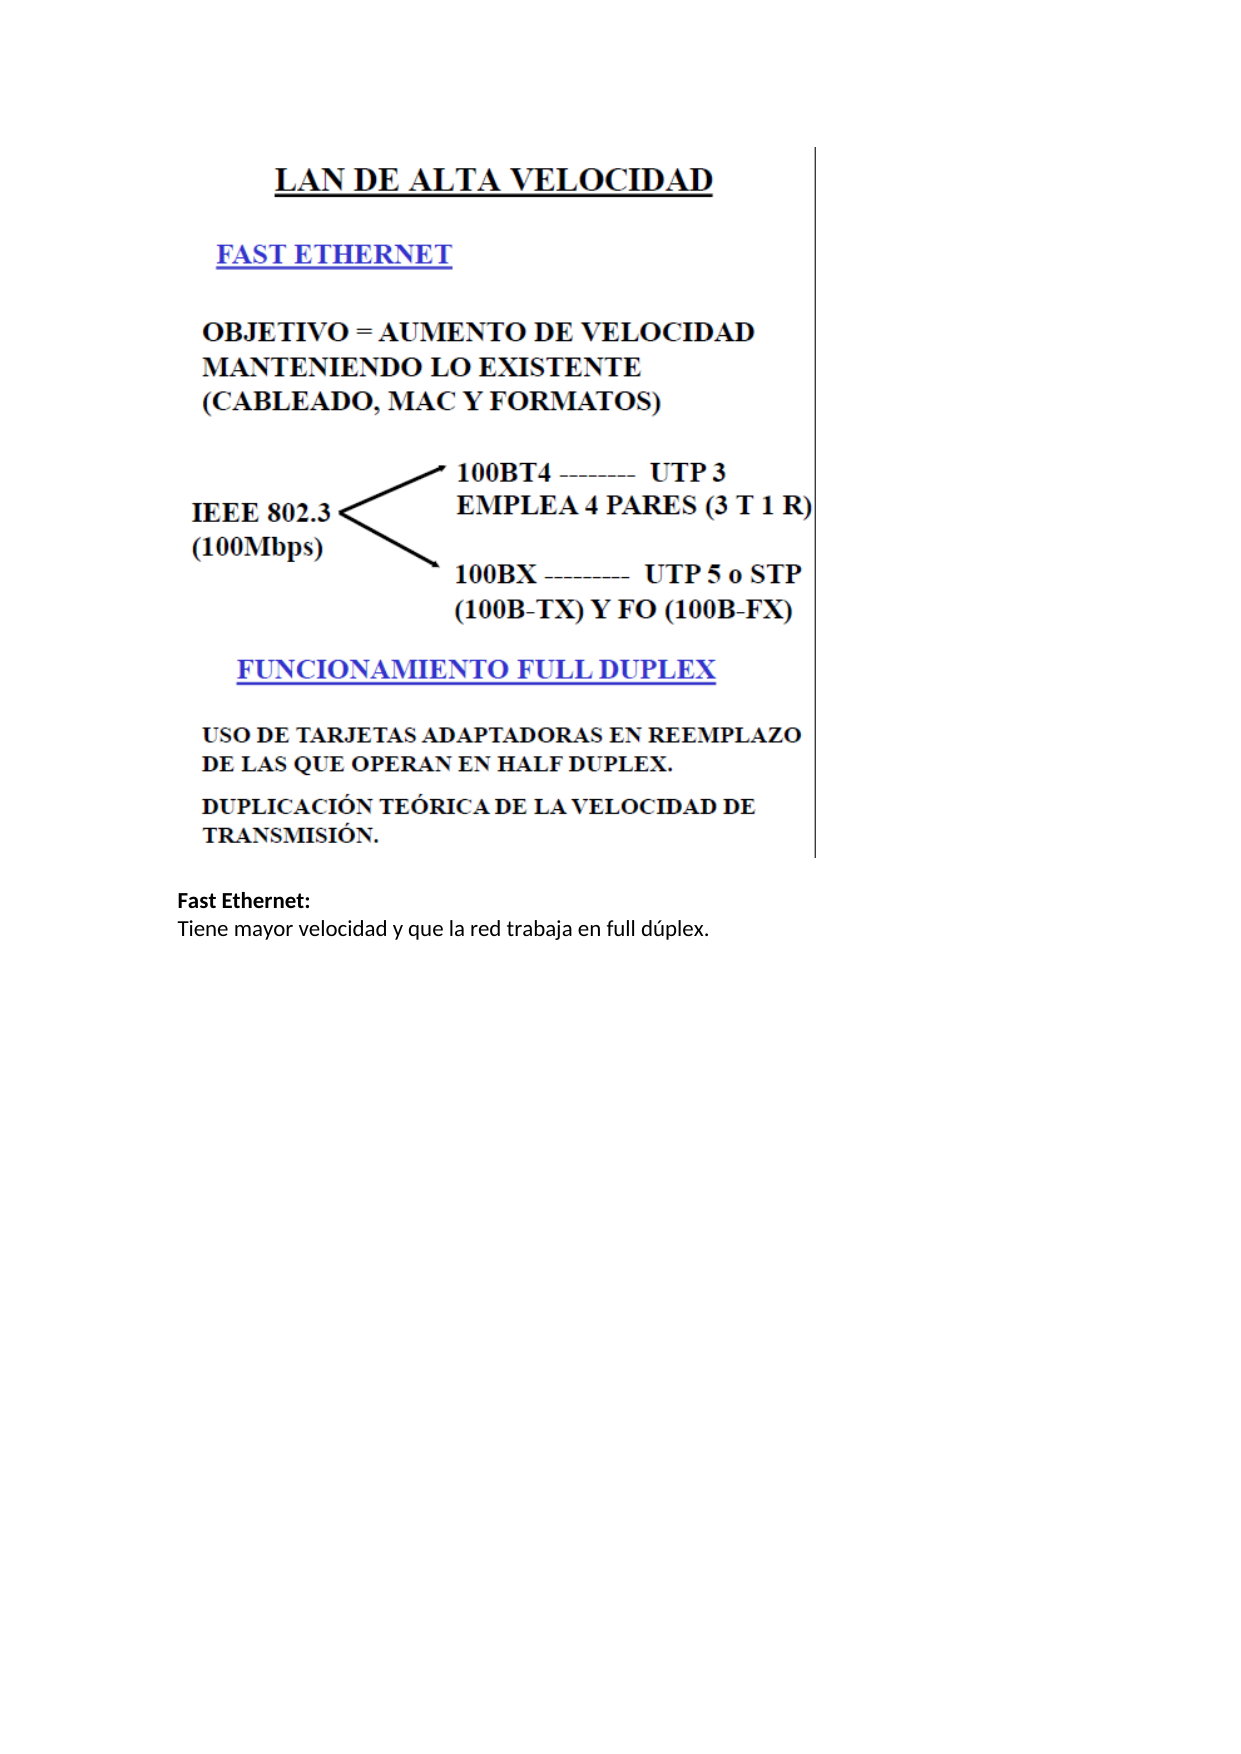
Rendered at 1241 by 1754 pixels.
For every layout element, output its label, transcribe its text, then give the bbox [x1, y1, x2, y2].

picture [177, 147, 816, 858]
text Tiene mayor velocidad y que la red trabaja en full dúplex. [177, 914, 1063, 942]
text Fast Ethernet: [177, 886, 1063, 914]
